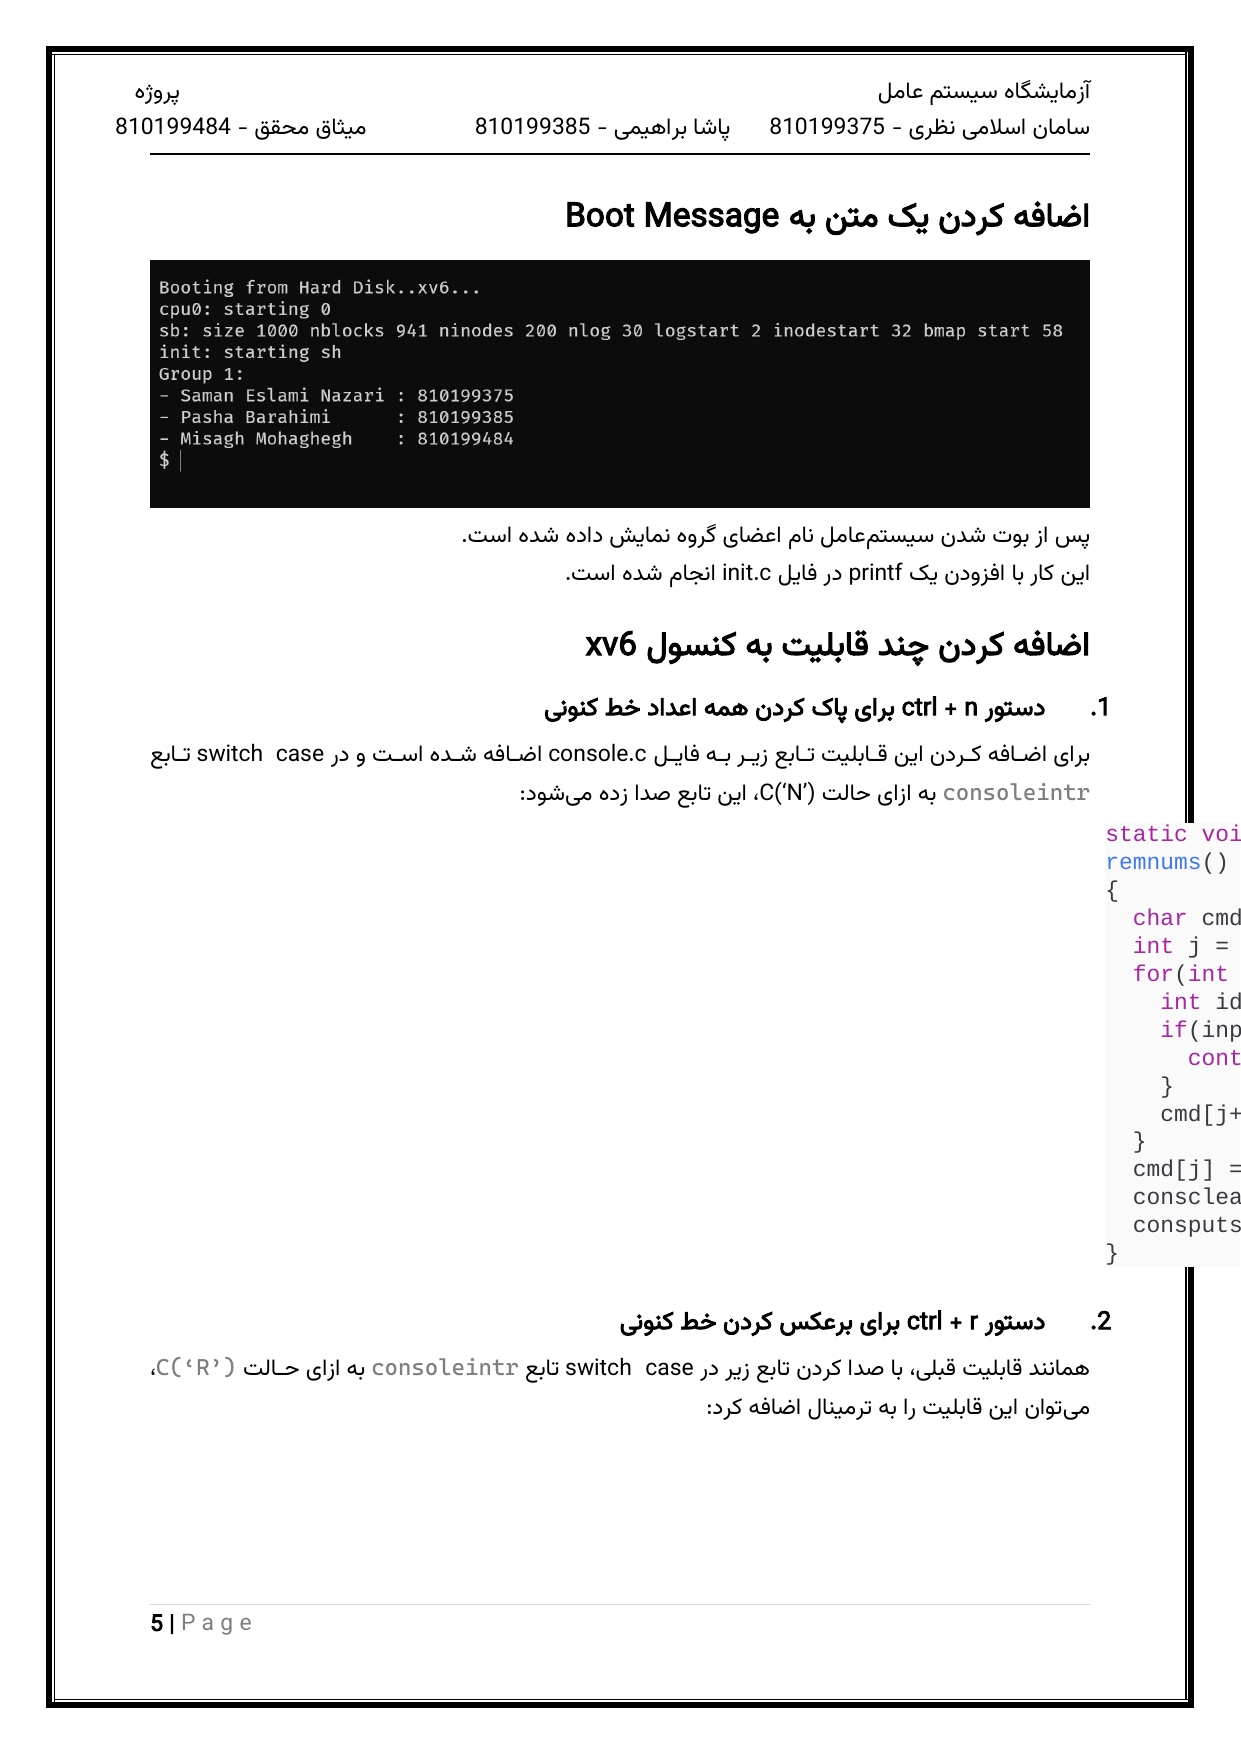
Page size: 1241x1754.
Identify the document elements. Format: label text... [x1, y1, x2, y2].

subtitle دستور ctrl + r برای برعکس کردن خط کنونی [150, 1303, 1090, 1342]
text پس از بوت شدن سیستم‌عامل نام اعضای گروه نمایش داده شده است. [150, 518, 1090, 554]
subtitle اضافه کردن چند قابلیت به کنسول xv6 [150, 621, 1090, 673]
subtitle دستور ctrl + n برای پاک کردن همه اعداد خط کنونی [150, 689, 1090, 728]
text این کار با افزودن یک printf در فایل init.c انجام شده است. [150, 557, 1090, 593]
subtitle اضافه کردن یک متن به Boot Message [150, 192, 1090, 244]
text همانند قابلیت قبلی، با صدا کردن تابع زیر در switch case تابع consoleintr به ازای حالت C(‘R’)، می‌توان این قابلیت را به ترمینال اضافه کرد: [150, 1352, 1090, 1426]
text برای اضافه کردن این قابلیت تابع زیر به فایل console.c اضافه شده است و در switch case تابع consoleintr به ازای حالت C(‘N’)، این تابع صدا زده می‌شود: [150, 738, 1090, 812]
picture [150, 260, 1090, 508]
